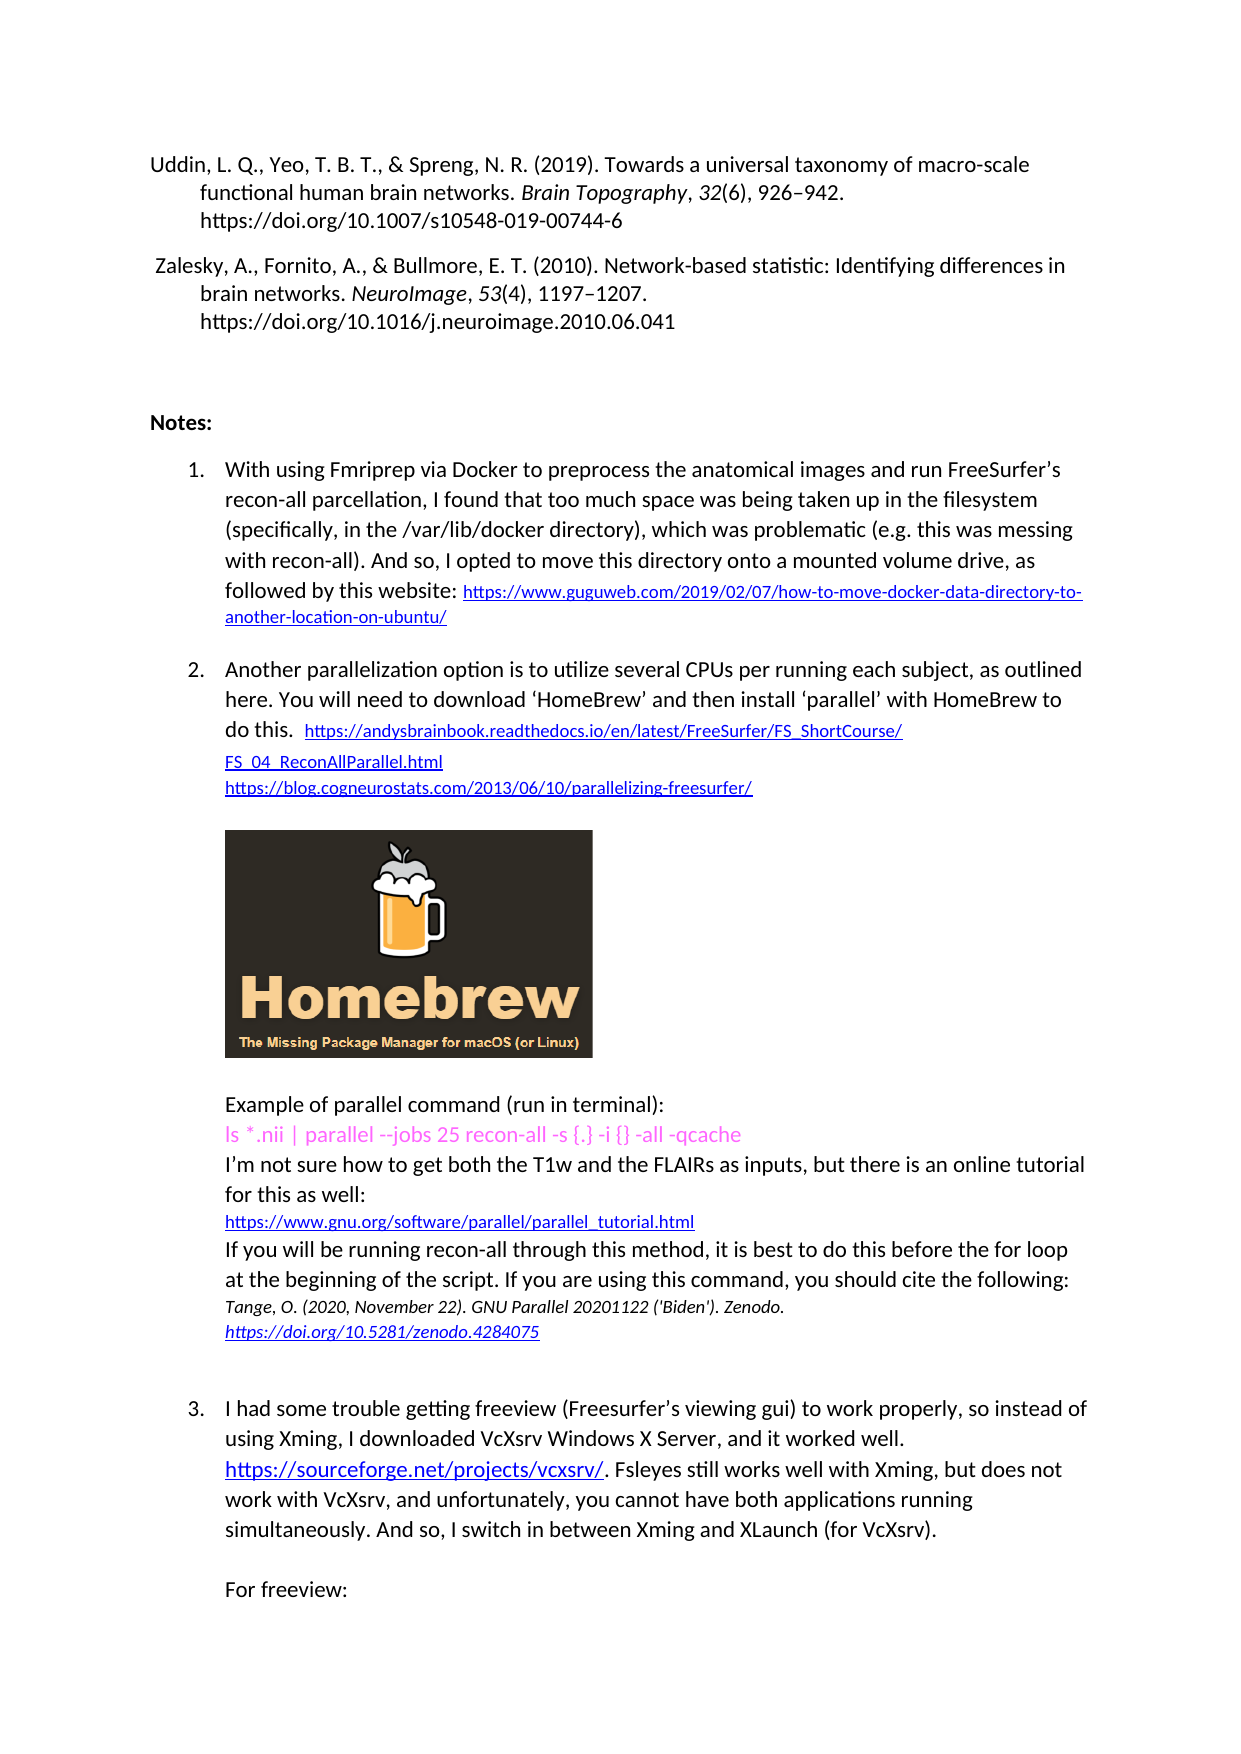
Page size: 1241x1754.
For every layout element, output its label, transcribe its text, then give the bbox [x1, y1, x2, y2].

list ls *.nii | parallel --jobs 25 recon-all -s {.} -i {} -all -qcache [225, 1120, 1090, 1148]
list https://blog.cogneurostats.com/2013/06/10/parallelizing-freesurfer/ [225, 776, 1090, 799]
list With using Fmriprep via Docker to preprocess the anatomical images and run FreeSurfer’s recon-all parcellation, I found that too much space was being taken up in the filesystem (specifically, in the /var/lib/docker directory), which was problematic (e.g. this was messing with recon-all). And so, I opted to move this directory onto a mounted volume drive, as followed by this website: https://www.guguweb.com/2019/02/07/how-to-move-docker-data-directory-to-another-location-on-ubuntu/ [187, 455, 1090, 629]
text Zalesky, A., Fornito, A., & Bullmore, E. T. (2010). Network-based statistic: Identifying differences in brain networks. NeuroImage, 53(4), 1197–1207. https://doi.org/10.1016/j.neuroimage.2010.06.041 [150, 251, 1090, 335]
list If you will be running recon-all through this method, it is best to do this before the for loop at the beginning of the script. If you are using this command, you should cite the following: [225, 1235, 1090, 1293]
text Notes: [150, 408, 1090, 436]
list I’m not sure how to get both the T1w and the FLAIRs as inputs, but there is an online tutorial for this as well: [225, 1150, 1090, 1208]
text Uddin, L. Q., Yeo, T. B. T., & Spreng, N. R. (2019). Towards a universal taxonomy of macro-scale functional human brain networks. Brain Topography, 32(6), 926–942. https://doi.org/10.1007/s10548-019-00744-6 [150, 150, 1090, 234]
picture [225, 830, 593, 1058]
list I had some trouble getting freeview (Freesurfer’s viewing gui) to work properly, so instead of using Xming, I downloaded VcXsrv Windows X Server, and it worked well. https://sourceforge.net/projects/vcxsrv/. Fsleyes still works well with Xming, but does not work with VcXsrv, and unfortunately, you cannot have both applications running simultaneously. And so, I switch in between Xming and XLaunch (for VcXsrv). [187, 1394, 1090, 1543]
list Tange, O. (2020, November 22). GNU Parallel 20201122 ('Biden'). Zenodo. https://doi.org/10.5281/zenodo.4284075 [225, 1296, 1090, 1343]
list For freeview: [225, 1576, 1090, 1604]
list https://www.gnu.org/software/parallel/parallel_tutorial.html [225, 1211, 1090, 1233]
list Example of parallel command (run in terminal): [225, 1090, 1090, 1118]
list Another parallelization option is to utilize several CPUs per running each subject, as outlined here. You will need to download ‘HomeBrew’ and then install ‘parallel’ with HomeBrew to do this. https://andysbrainbook.readthedocs.io/en/latest/FreeSurfer/FS_ShortCourse/FS_04_ReconAllParallel.html [187, 655, 1090, 774]
